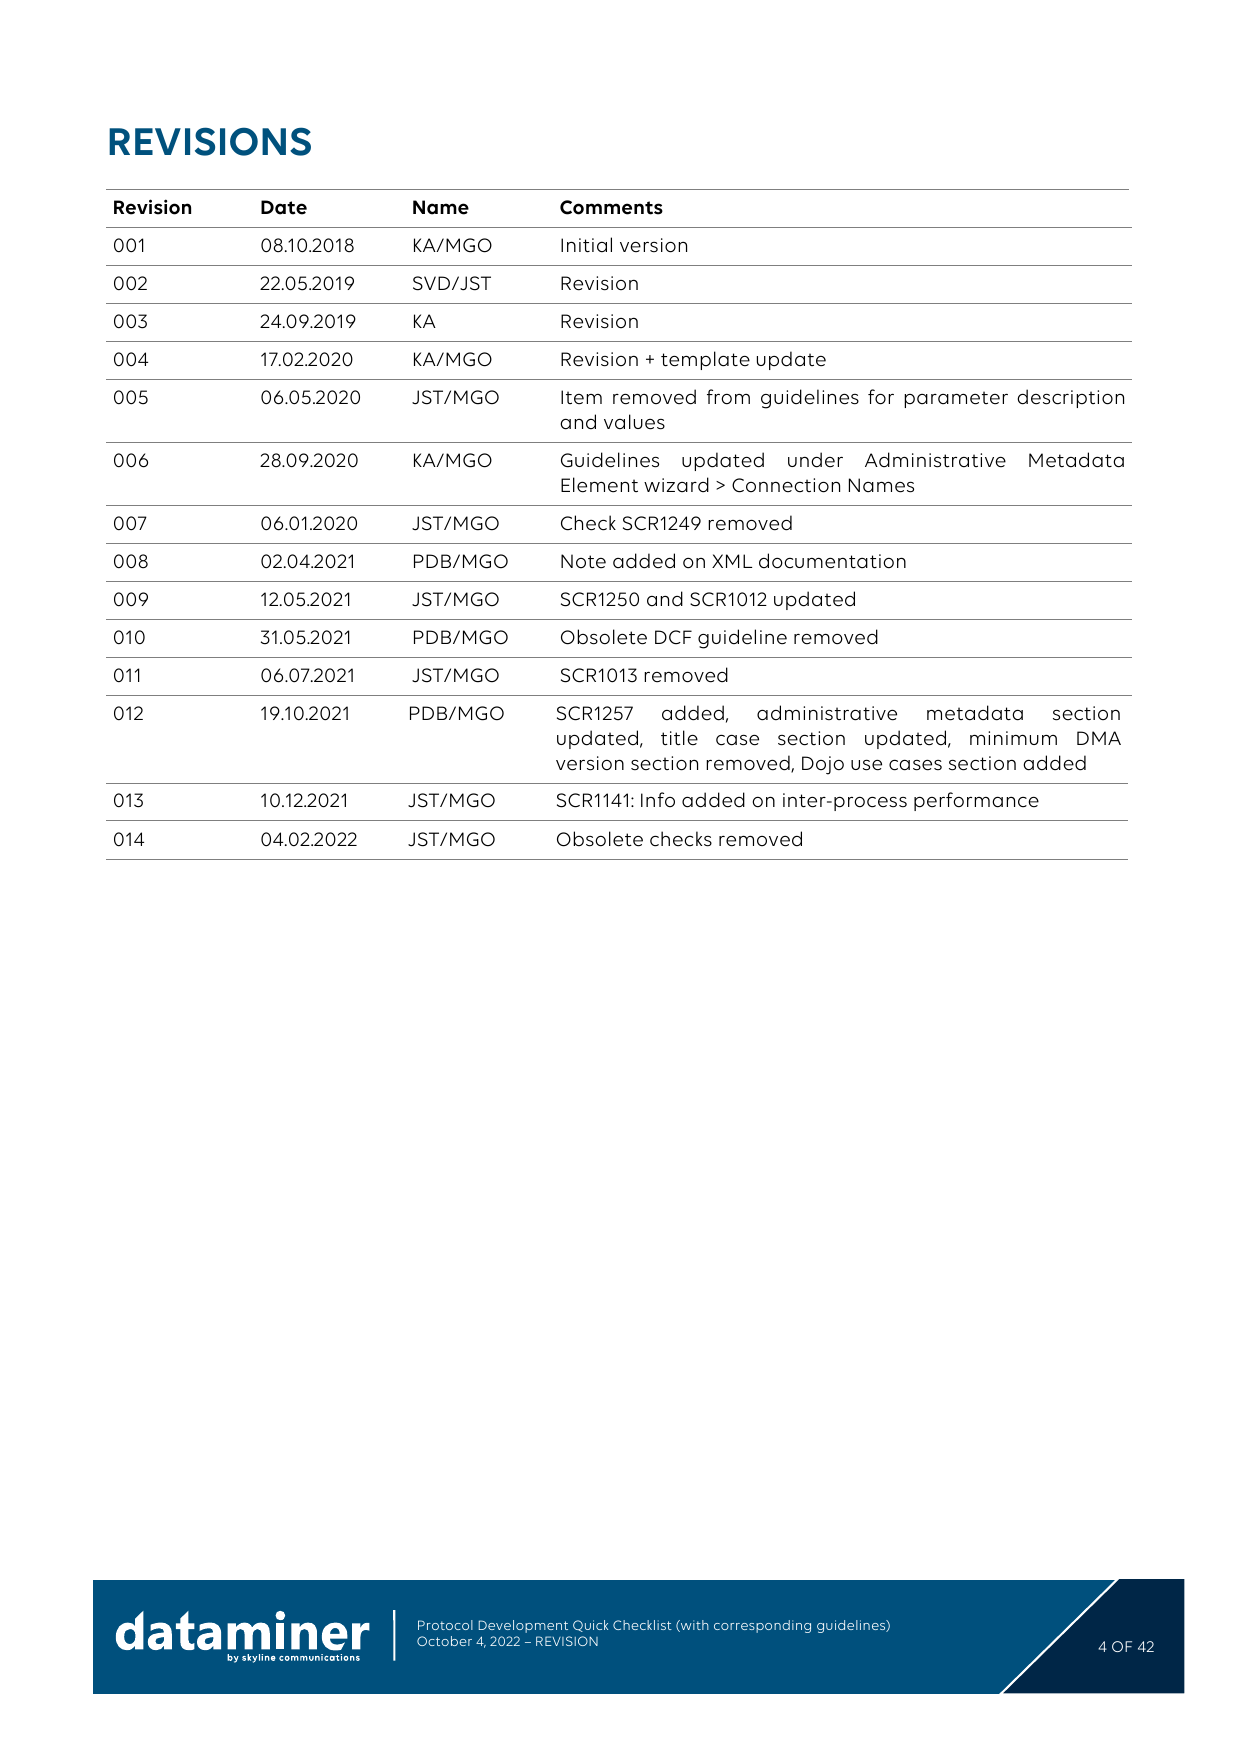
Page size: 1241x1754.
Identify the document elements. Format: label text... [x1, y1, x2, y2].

table_cell Item removed from guidelines for parameter description and values [554, 380, 1132, 442]
table_cell JST/MGO [402, 821, 549, 858]
table_cell 014 [106, 821, 254, 858]
table_cell 17.02.2020 [254, 342, 406, 379]
table_cell 06.05.2020 [254, 380, 406, 442]
table_cell 10.12.2021 [254, 784, 402, 820]
table_cell SCR1141: Info added on inter-process performance [550, 784, 1128, 820]
table_cell JST/MGO [402, 784, 549, 820]
table_cell PDB/MGO [406, 544, 553, 581]
table_cell Revision [554, 304, 1132, 341]
table_header Date [254, 190, 406, 227]
table_cell PDB/MGO [402, 696, 549, 782]
table_cell 008 [106, 544, 254, 581]
table_cell 011 [106, 658, 254, 694]
table_cell 006 [106, 443, 254, 504]
table_cell Guidelines updated under Administrative Metadata Element wizard > Connection Names [554, 443, 1132, 504]
table_cell 28.09.2020 [254, 443, 406, 504]
table_cell KA [406, 304, 553, 341]
table_cell 12.05.2021 [254, 582, 406, 618]
table_cell JST/MGO [406, 380, 553, 442]
table_cell 24.09.2019 [254, 304, 406, 341]
table_cell PDB/MGO [406, 620, 553, 657]
table_cell 04.02.2022 [254, 821, 402, 858]
table_cell 007 [106, 506, 254, 542]
table_cell 003 [106, 304, 254, 341]
table_cell 06.01.2020 [254, 506, 406, 542]
table_cell 02.04.2021 [254, 544, 406, 581]
table_cell 19.10.2021 [254, 696, 402, 782]
table_cell 010 [106, 620, 254, 657]
table_cell 08.10.2018 [254, 228, 406, 264]
table_cell Obsolete checks removed [550, 821, 1128, 858]
table_cell Obsolete DCF guideline removed [554, 620, 1132, 657]
table_cell 001 [106, 228, 254, 264]
table_cell KA/MGO [406, 342, 553, 379]
table_cell JST/MGO [406, 658, 553, 694]
table_cell Initial version [554, 228, 1132, 264]
table_cell 013 [106, 784, 254, 820]
table_cell KA/MGO [406, 443, 553, 504]
table_cell 31.05.2021 [254, 620, 406, 657]
table_cell JST/MGO [406, 506, 553, 542]
table_cell Note added on XML documentation [554, 544, 1132, 581]
table_cell JST/MGO [406, 582, 553, 618]
table_cell SVD/JST [406, 266, 553, 303]
table_cell KA/MGO [406, 228, 553, 264]
table_cell Revision + template update [554, 342, 1132, 379]
table_cell 06.07.2021 [254, 658, 406, 694]
table_cell 22.05.2019 [254, 266, 406, 303]
subtitle Revisions [106, 118, 1134, 163]
table_header Comments [554, 190, 1129, 227]
table_header Revision [106, 190, 254, 227]
table_cell Revision [554, 266, 1132, 303]
table_cell Check SCR1249 removed [554, 506, 1132, 542]
table_cell 005 [106, 380, 254, 442]
table_cell 002 [106, 266, 254, 303]
table_cell SCR1013 removed [554, 658, 1132, 694]
table_header Name [406, 190, 553, 227]
table_cell 009 [106, 582, 254, 618]
table_cell 012 [106, 696, 254, 782]
table_cell 004 [106, 342, 254, 379]
table_cell SCR1250 and SCR1012 updated [554, 582, 1132, 618]
table_cell SCR1257 added, administrative metadata section updated, title case section updated, minimum DMA version section removed, Dojo use cases section added [550, 696, 1128, 782]
